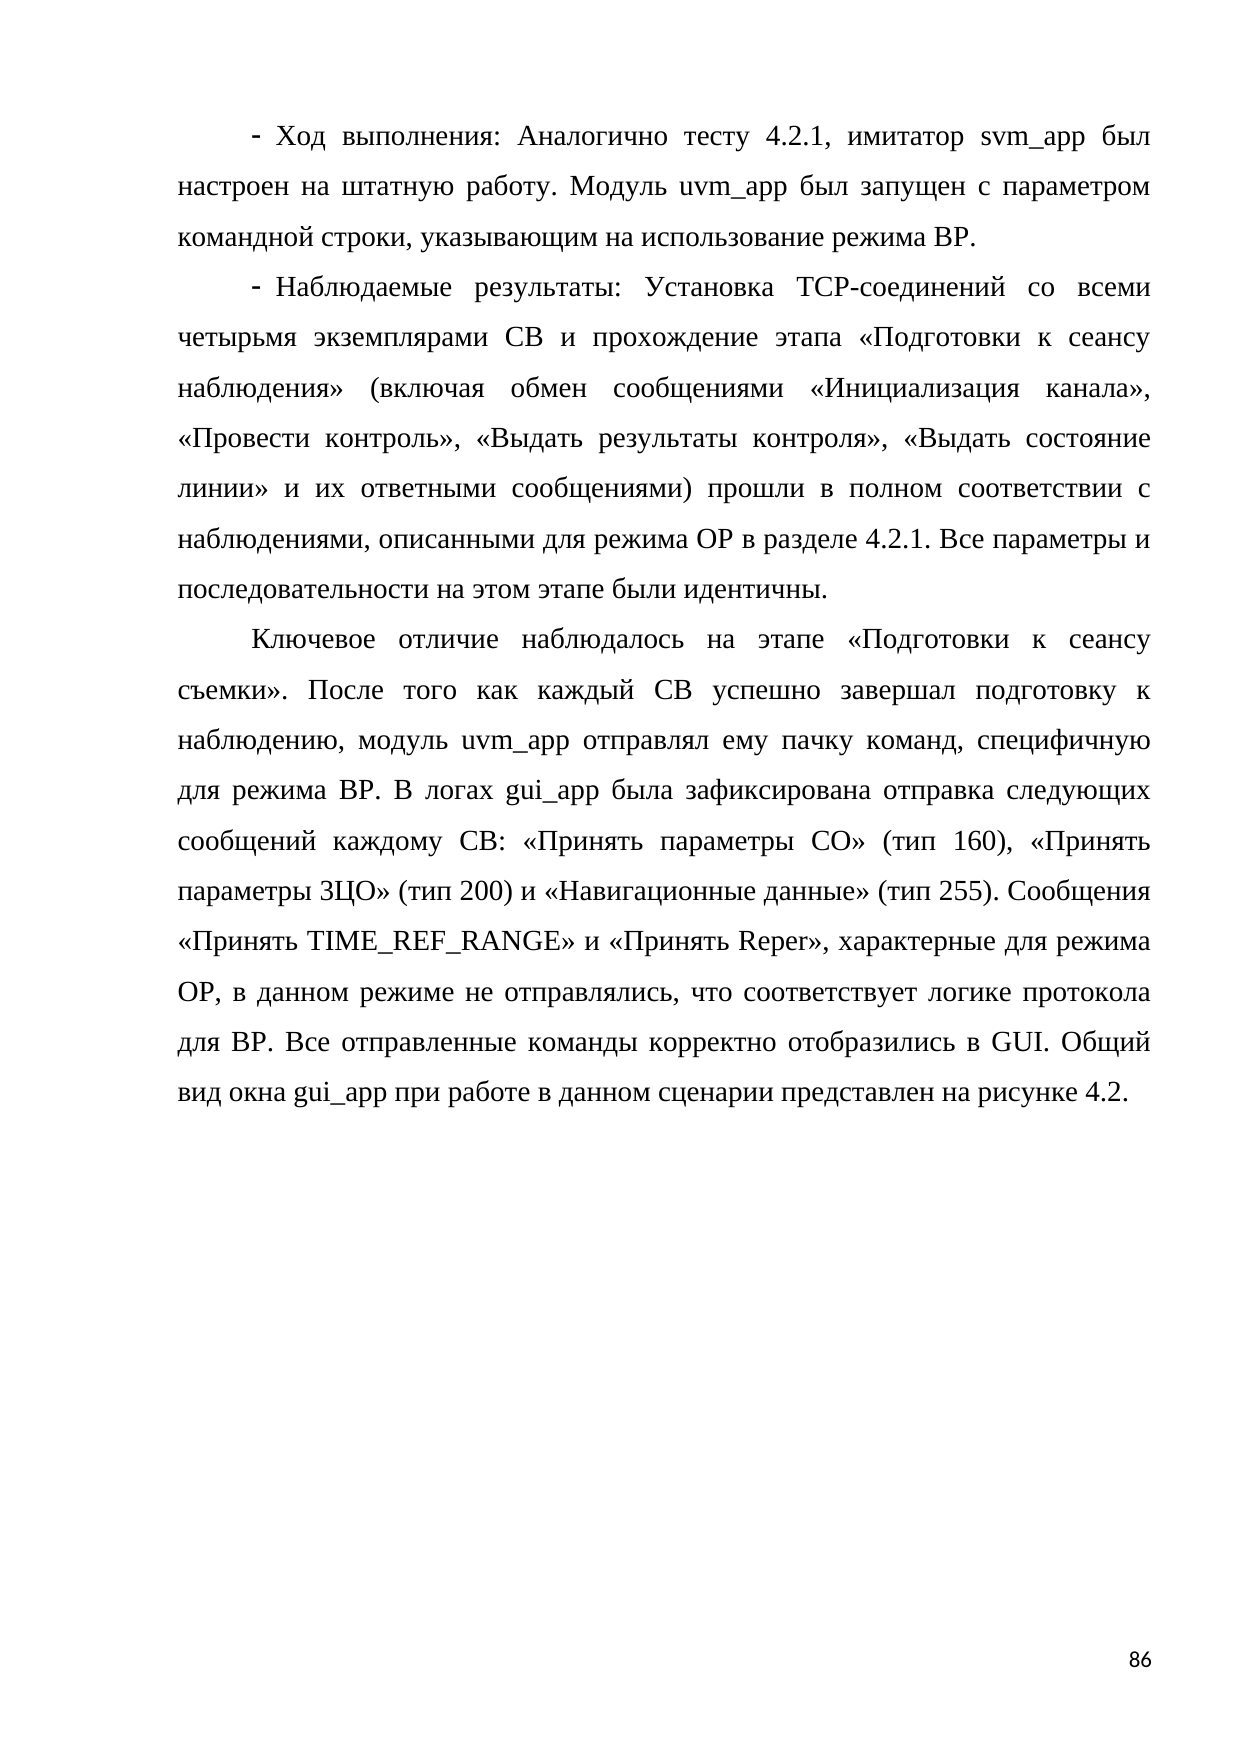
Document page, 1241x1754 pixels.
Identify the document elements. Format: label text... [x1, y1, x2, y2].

text Наблюдаемые результаты: Установка TCP-соединений со всеми четырьмя экземплярами СВ и прохождение этапа «Подготовки к сеансу наблюдения» (включая обмен сообщениями «Инициализация канала», «Провести контроль», «Выдать результаты контроля», «Выдать состояние линии» и их ответными сообщениями) прошли в полном соответствии с наблюдениями, описанными для режима ОР в разделе 4.2.1. Все параметры и последовательности на этом этапе были идентичны. [177, 269, 1152, 605]
text Ход выполнения: Аналогично тесту 4.2.1, имитатор svm_app был настроен на штатную работу. Модуль uvm_app был запущен с параметром командной строки, указывающим на использование режима ВР. [177, 118, 1152, 252]
text Ключевое отличие наблюдалось на этапе «Подготовки к сеансу съемки». После того как каждый СВ успешно завершал подготовку к наблюдению, модуль uvm_app отправлял ему пачку команд, специфичную для режима ВР. В логах gui_app была зафиксирована отправка следующих сообщений каждому СВ: «Принять параметры СО» (тип 160), «Принять параметры 3ЦО» (тип 200) и «Навигационные данные» (тип 255). Сообщения «Принять TIME_REF_RANGE» и «Принять Reper», характерные для режима ОР, в данном режиме не отправлялись, что соответствует логике протокола для ВР. Все отправленные команды корректно отобразились в GUI. Общий вид окна gui_app при работе в данном сценарии представлен на рисунке 4.2. [177, 621, 1152, 1108]
